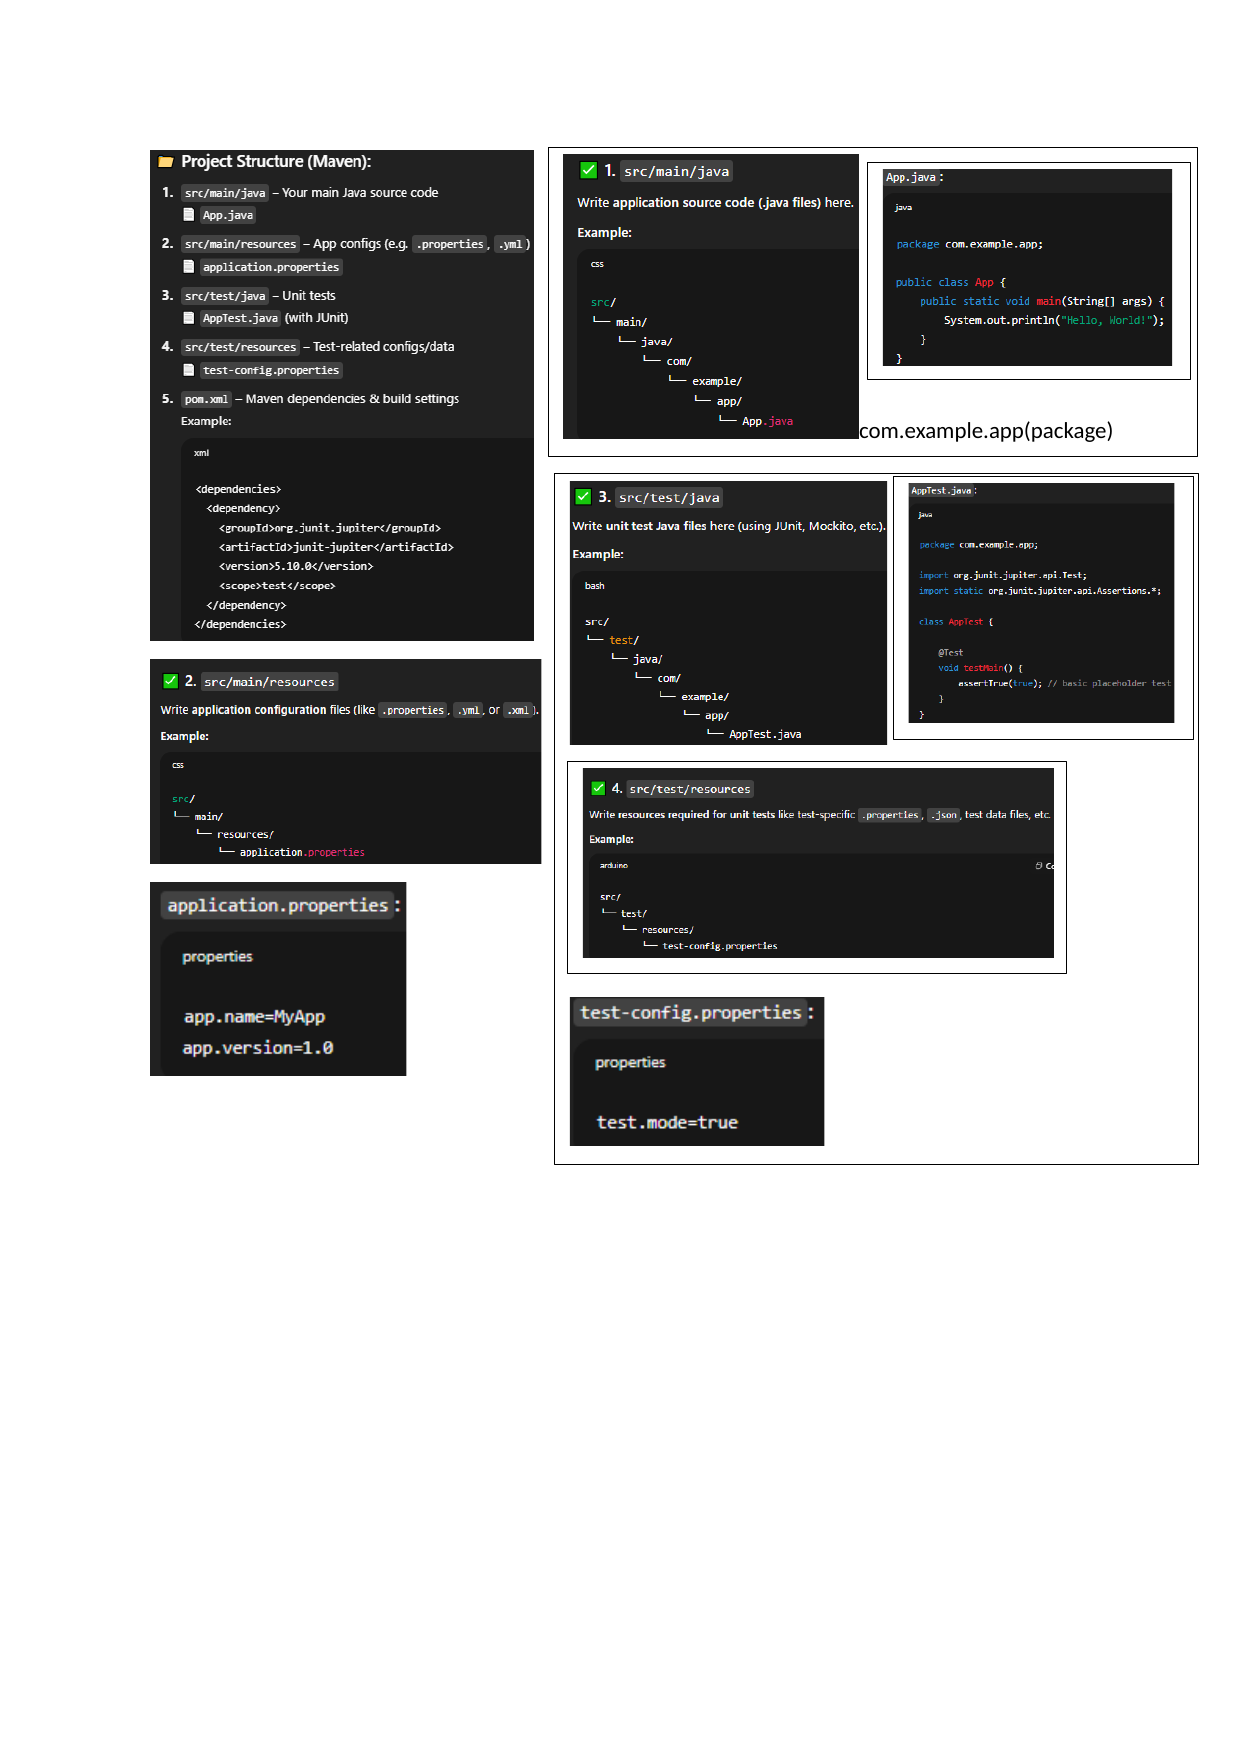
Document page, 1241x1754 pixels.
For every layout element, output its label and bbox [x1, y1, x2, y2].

picture [150, 150, 534, 641]
picture [563, 154, 859, 439]
picture [569, 997, 825, 1146]
picture [150, 882, 407, 1076]
picture [569, 481, 888, 745]
picture [582, 768, 1054, 958]
picture [882, 169, 1173, 366]
picture [150, 659, 542, 864]
picture [908, 483, 1175, 723]
